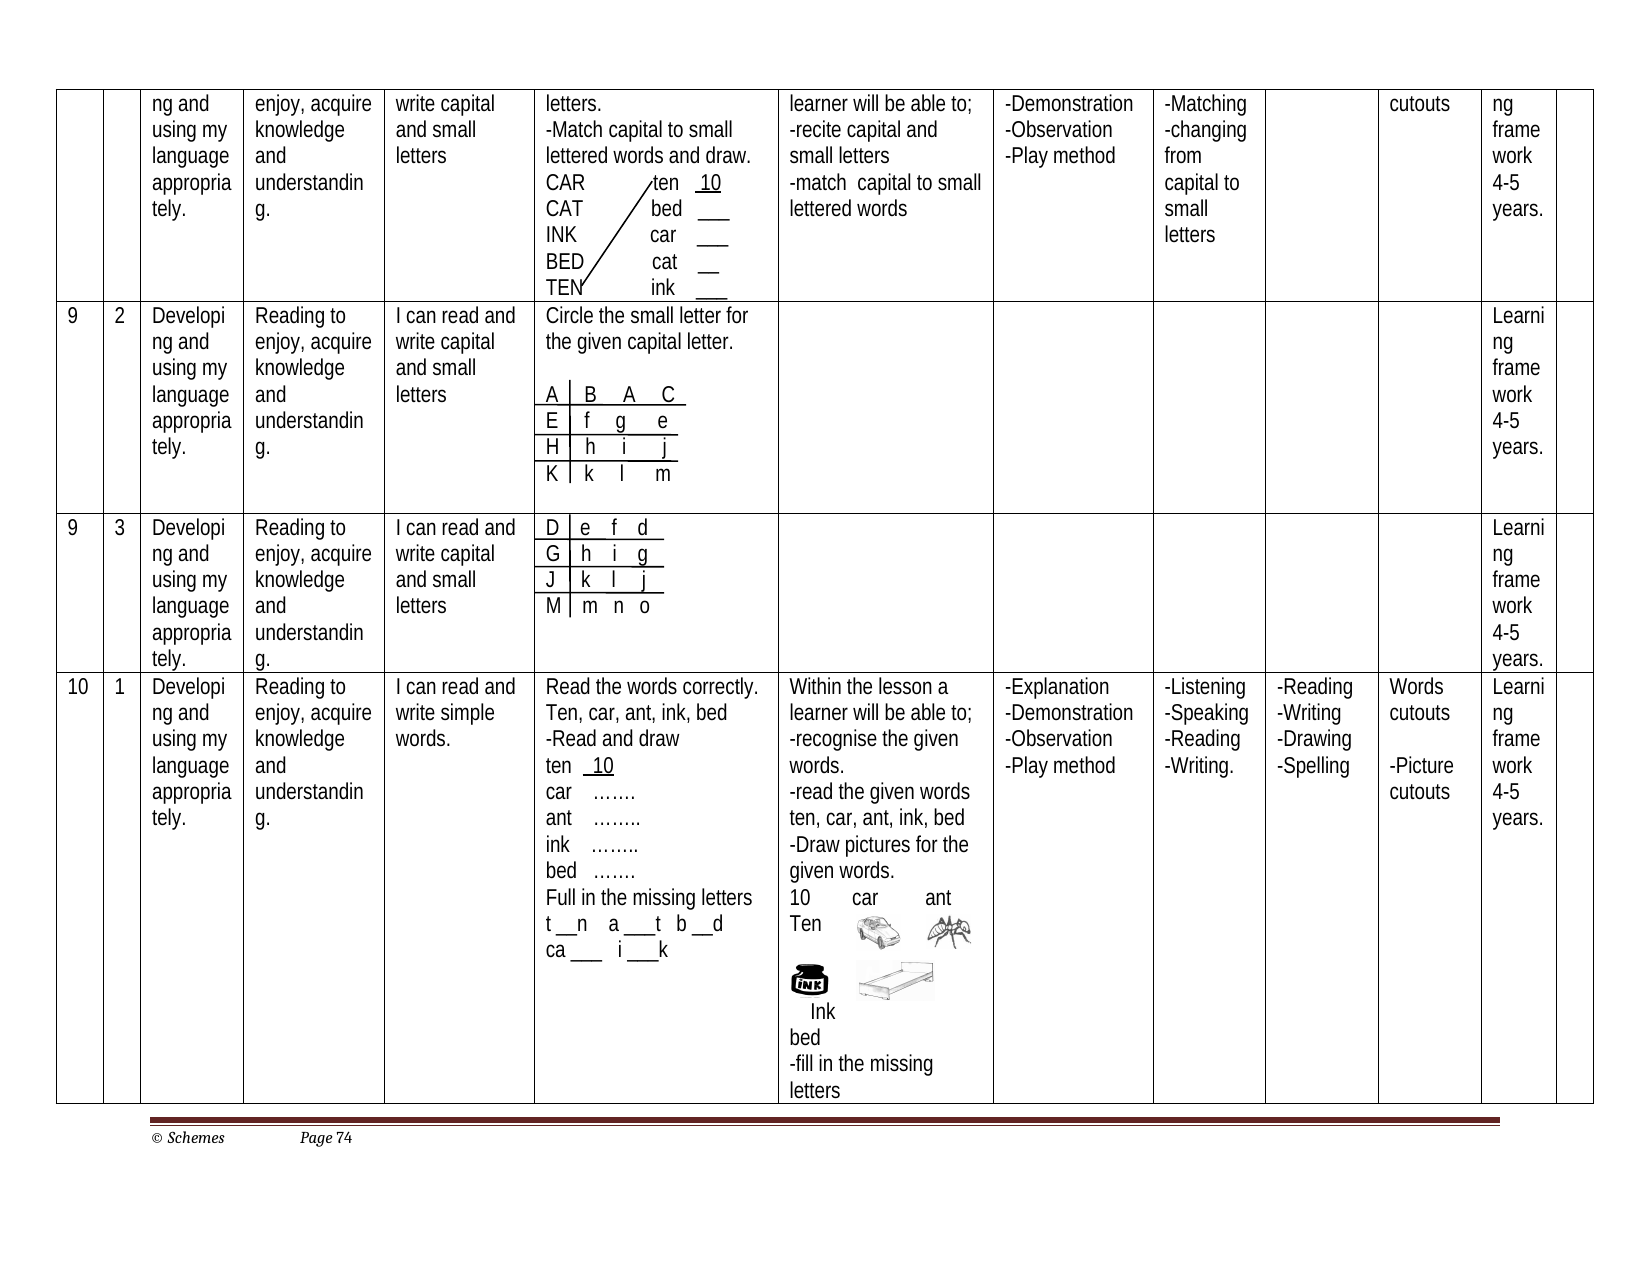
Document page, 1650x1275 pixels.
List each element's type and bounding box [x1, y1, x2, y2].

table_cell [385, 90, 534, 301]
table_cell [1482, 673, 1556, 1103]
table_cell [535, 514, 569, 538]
picture [856, 914, 902, 951]
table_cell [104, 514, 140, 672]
picture [856, 960, 935, 1001]
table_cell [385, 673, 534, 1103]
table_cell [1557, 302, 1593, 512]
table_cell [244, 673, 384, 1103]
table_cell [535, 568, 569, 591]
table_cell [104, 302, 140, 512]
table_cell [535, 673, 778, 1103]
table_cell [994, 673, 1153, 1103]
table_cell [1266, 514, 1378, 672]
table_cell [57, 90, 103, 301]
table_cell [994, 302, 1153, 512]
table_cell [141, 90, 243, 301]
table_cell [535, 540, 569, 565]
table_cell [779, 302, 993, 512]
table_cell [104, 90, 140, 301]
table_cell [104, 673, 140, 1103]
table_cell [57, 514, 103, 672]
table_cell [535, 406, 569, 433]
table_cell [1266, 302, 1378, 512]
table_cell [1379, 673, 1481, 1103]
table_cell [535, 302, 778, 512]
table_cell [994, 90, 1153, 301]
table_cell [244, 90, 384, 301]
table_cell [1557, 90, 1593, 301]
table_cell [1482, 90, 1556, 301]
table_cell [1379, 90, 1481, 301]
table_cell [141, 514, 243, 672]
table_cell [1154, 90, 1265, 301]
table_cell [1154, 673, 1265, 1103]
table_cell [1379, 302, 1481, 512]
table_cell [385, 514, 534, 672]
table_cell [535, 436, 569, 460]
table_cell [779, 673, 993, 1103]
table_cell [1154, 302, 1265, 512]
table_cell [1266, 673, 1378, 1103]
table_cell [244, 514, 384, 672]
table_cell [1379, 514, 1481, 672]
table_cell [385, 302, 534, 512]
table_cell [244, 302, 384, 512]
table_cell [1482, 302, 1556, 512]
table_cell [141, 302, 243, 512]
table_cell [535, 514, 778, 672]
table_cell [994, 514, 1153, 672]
picture [926, 914, 972, 949]
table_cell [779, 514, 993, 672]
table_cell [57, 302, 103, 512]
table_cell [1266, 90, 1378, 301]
picture [789, 962, 830, 998]
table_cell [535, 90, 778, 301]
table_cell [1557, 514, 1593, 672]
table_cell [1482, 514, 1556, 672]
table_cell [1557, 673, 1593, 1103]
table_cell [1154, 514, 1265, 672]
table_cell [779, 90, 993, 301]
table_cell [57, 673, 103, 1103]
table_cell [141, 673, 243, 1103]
